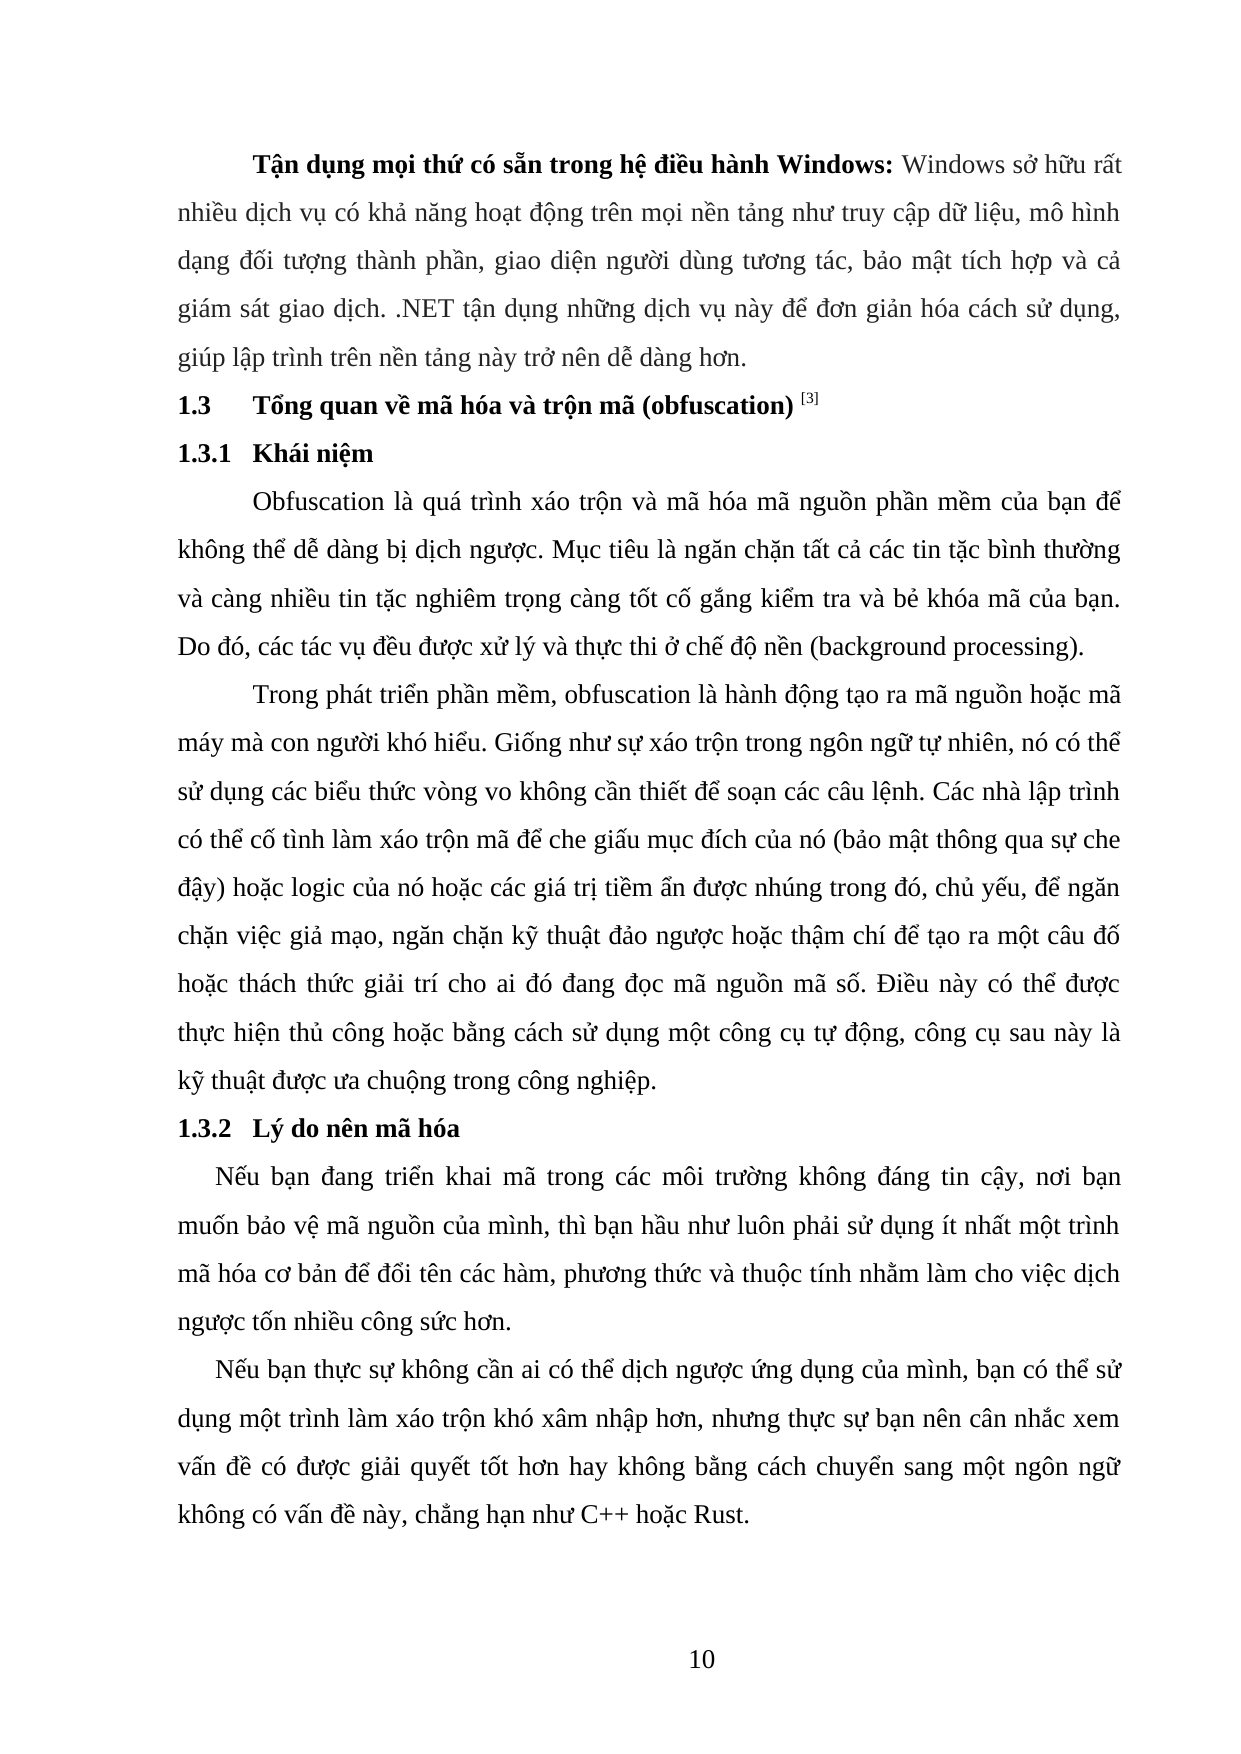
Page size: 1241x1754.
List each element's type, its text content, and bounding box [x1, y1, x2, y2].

text Nếu bạn thực sự không cần ai có thể dịch ngược ứng dụng của mình, bạn có thể sử dụng một trình làm xáo trộn khó xâm nhập hơn, nhưng thực sự bạn nên cân nhắc xem vấn đề có được giải quyết tốt hơn hay không bằng cách chuyển sang một ngôn ngữ không có vấn đề này, chẳng hạn như C++ hoặc Rust. [177, 1353, 1122, 1529]
subtitle 1.3 Tổng quan về mã hóa và trộn mã (obfuscation) [3] [177, 389, 1122, 420]
subtitle Lý do nên mã hóa [177, 1112, 1122, 1143]
subtitle Khái niệm [177, 437, 1122, 468]
text Obfuscation là quá trình xáo trộn và mã hóa mã nguồn phần mềm của bạn để không thể dễ dàng bị dịch ngược. Mục tiêu là ngăn chặn tất cả các tin tặc bình thường và càng nhiều tin tặc nghiêm trọng càng tốt cố gắng kiểm tra và bẻ khóa mã của bạn. Do đó, các tác vụ đều được xử lý và thực thi ở chế độ nền (background processing). [177, 485, 1122, 661]
text Nếu bạn đang triển khai mã trong các môi trường không đáng tin cậy, nơi bạn muốn bảo vệ mã nguồn của mình, thì bạn hầu như luôn phải sử dụng ít nhất một trình mã hóa cơ bản để đổi tên các hàm, phương thức và thuộc tính nhằm làm cho việc dịch ngược tốn nhiều công sức hơn. [177, 1161, 1122, 1336]
text Tận dụng mọi thứ có sẵn trong hệ điều hành Windows: Windows sở hữu rất nhiều dịch vụ có khả năng hoạt động trên mọi nền tảng như truy cập dữ liệu, mô hình dạng đối tượng thành phần, giao diện người dùng tương tác, bảo mật tích hợp và cả giám sát giao dịch. .NET tận dụng những dịch vụ này để đơn giản hóa cách sử dụng, giúp lập trình trên nền tảng này trở nên dễ dàng hơn. [177, 148, 1122, 372]
text Trong phát triển phần mềm, obfuscation là hành động tạo ra mã nguồn hoặc mã máy mà con người khó hiểu. Giống như sự xáo trộn trong ngôn ngữ tự nhiên, nó có thể sử dụng các biểu thức vòng vo không cần thiết để soạn các câu lệnh. Các nhà lập trình có thể cố tình làm xáo trộn mã để che giấu mục đích của nó (bảo mật thông qua sự che đậy) hoặc logic của nó hoặc các giá trị tiềm ẩn được nhúng trong đó, chủ yếu, để ngăn chặn việc giả mạo, ngăn chặn kỹ thuật đảo ngược hoặc thậm chí để tạo ra một câu đố hoặc thách thức giải trí cho ai đó đang đọc mã nguồn mã số. Điều này có thể được thực hiện thủ công hoặc bằng cách sử dụng một công cụ tự động, công cụ sau này là kỹ thuật được ưa chuộng trong công nghiệp. [177, 678, 1122, 1095]
